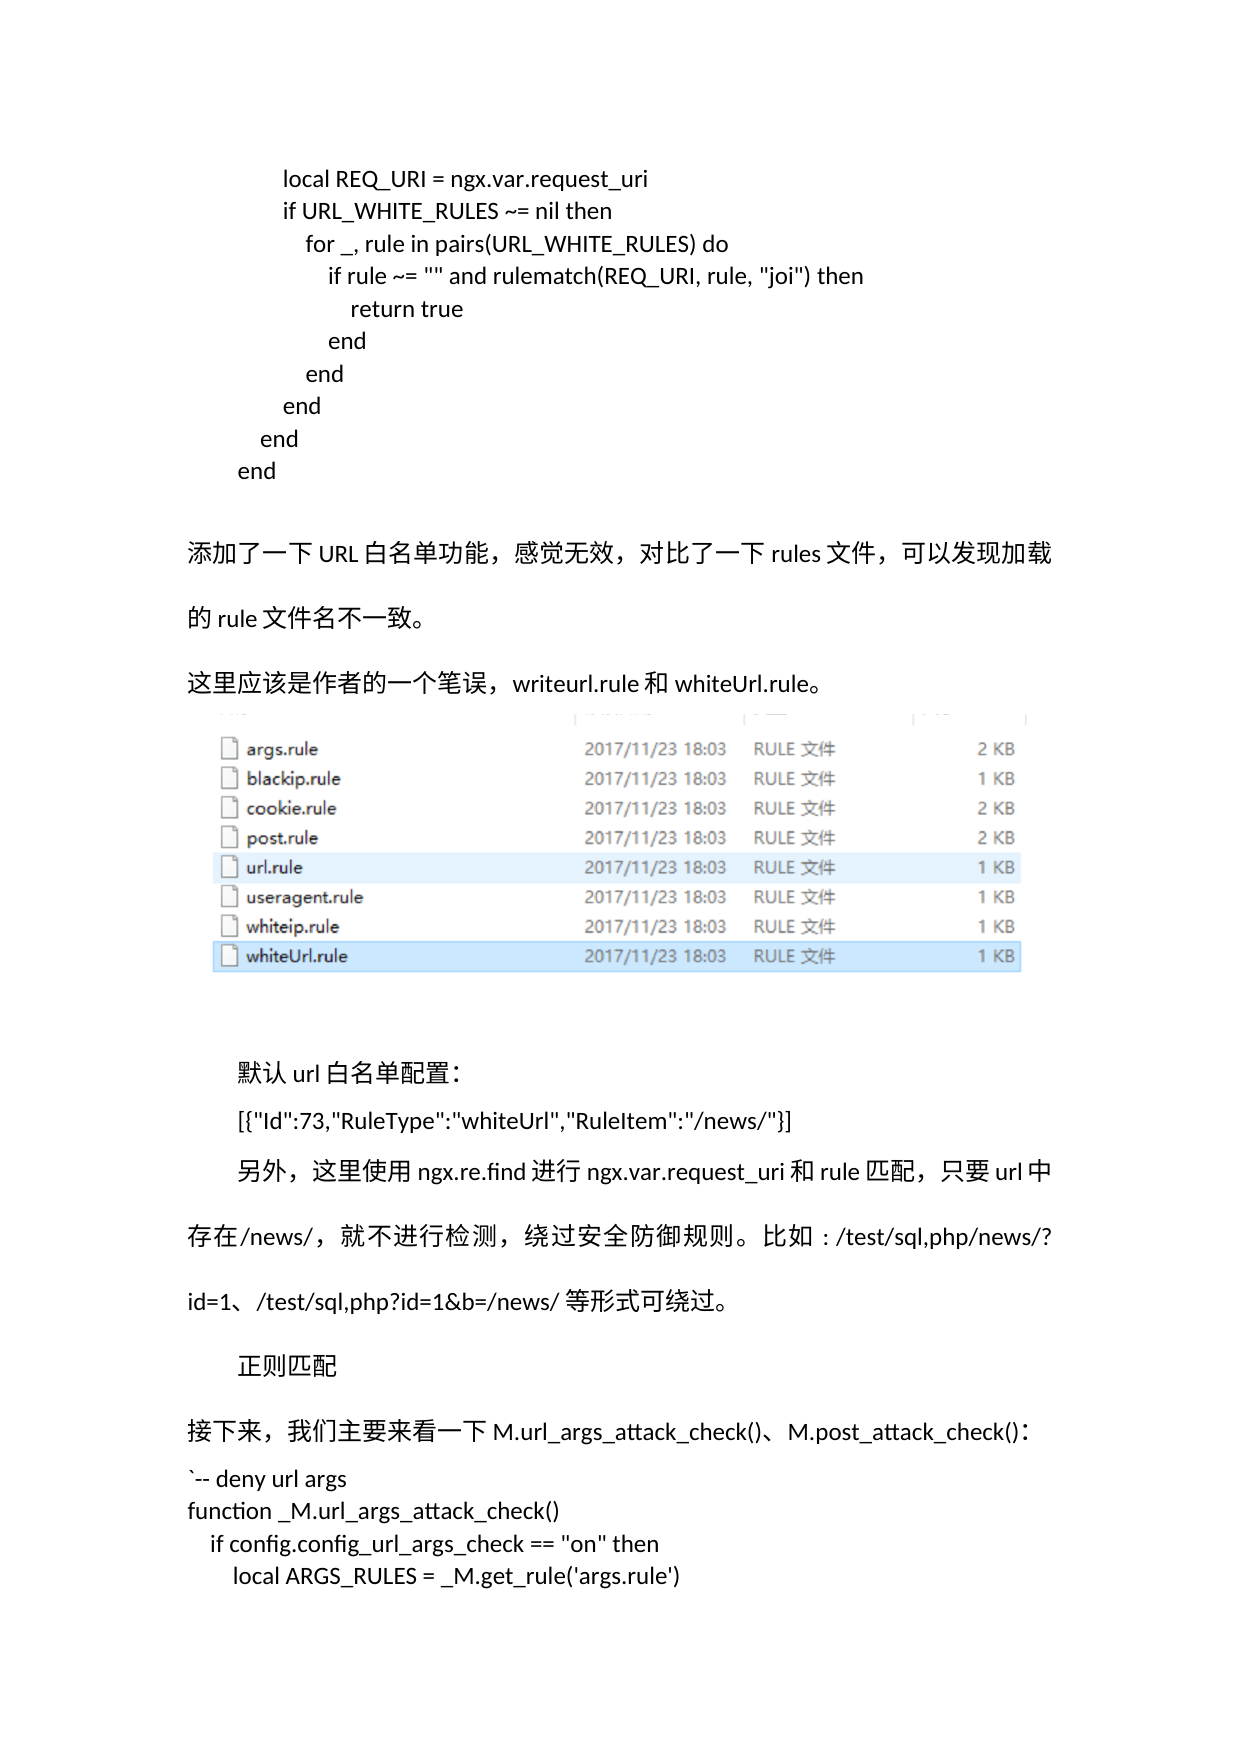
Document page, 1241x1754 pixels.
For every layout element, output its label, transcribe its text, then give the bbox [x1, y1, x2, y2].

list for _, rule in pairs(URL_WHITE_RULES) do [187, 227, 1053, 259]
list if URL_WHITE_RULES ~= nil then [187, 194, 1053, 227]
list return true [187, 292, 1053, 324]
list if config.config_url_args_check == "on" then [187, 1527, 1053, 1559]
list 添加了一下URL白名单功能，感觉无效，对比了一下rules文件，可以发现加载的rule文件名不一致。 [187, 519, 1053, 649]
list `-- deny url args [187, 1462, 1053, 1494]
list 这里应该是作者的一个笔误，writeurl.rule和whiteUrl.rule。 [187, 649, 1053, 714]
picture [187, 714, 1053, 988]
list [{"Id":73,"RuleType":"whiteUrl","RuleItem":"/news/"}] [187, 1104, 1053, 1137]
list 另外，这里使用ngx.re.find进行ngx.var.request_uri和rule匹配，只要url中存在/news/，就不进行检测，绕过安全防御规则。比如 : /test/sql,php/news/?id=1、/test/sql,php?id=1&b=/news/ 等形式可绕过。 [187, 1137, 1053, 1332]
list 正则匹配 [187, 1332, 1053, 1397]
list 默认url白名单配置： [187, 1039, 1053, 1104]
list end [187, 454, 1053, 487]
list function _M.url_args_attack_check() [187, 1494, 1053, 1527]
list end [187, 422, 1053, 454]
list local REQ_URI = ngx.var.request_uri [187, 162, 1053, 194]
list end [187, 357, 1053, 389]
list if rule ~= "" and rulematch(REQ_URI, rule, "joi") then [187, 259, 1053, 292]
list local ARGS_RULES = _M.get_rule('args.rule') [187, 1559, 1053, 1592]
list end [187, 324, 1053, 357]
list 接下来，我们主要来看一下M.url_args_attack_check()、M.post_attack_check()： [187, 1397, 1053, 1462]
list end [187, 389, 1053, 422]
